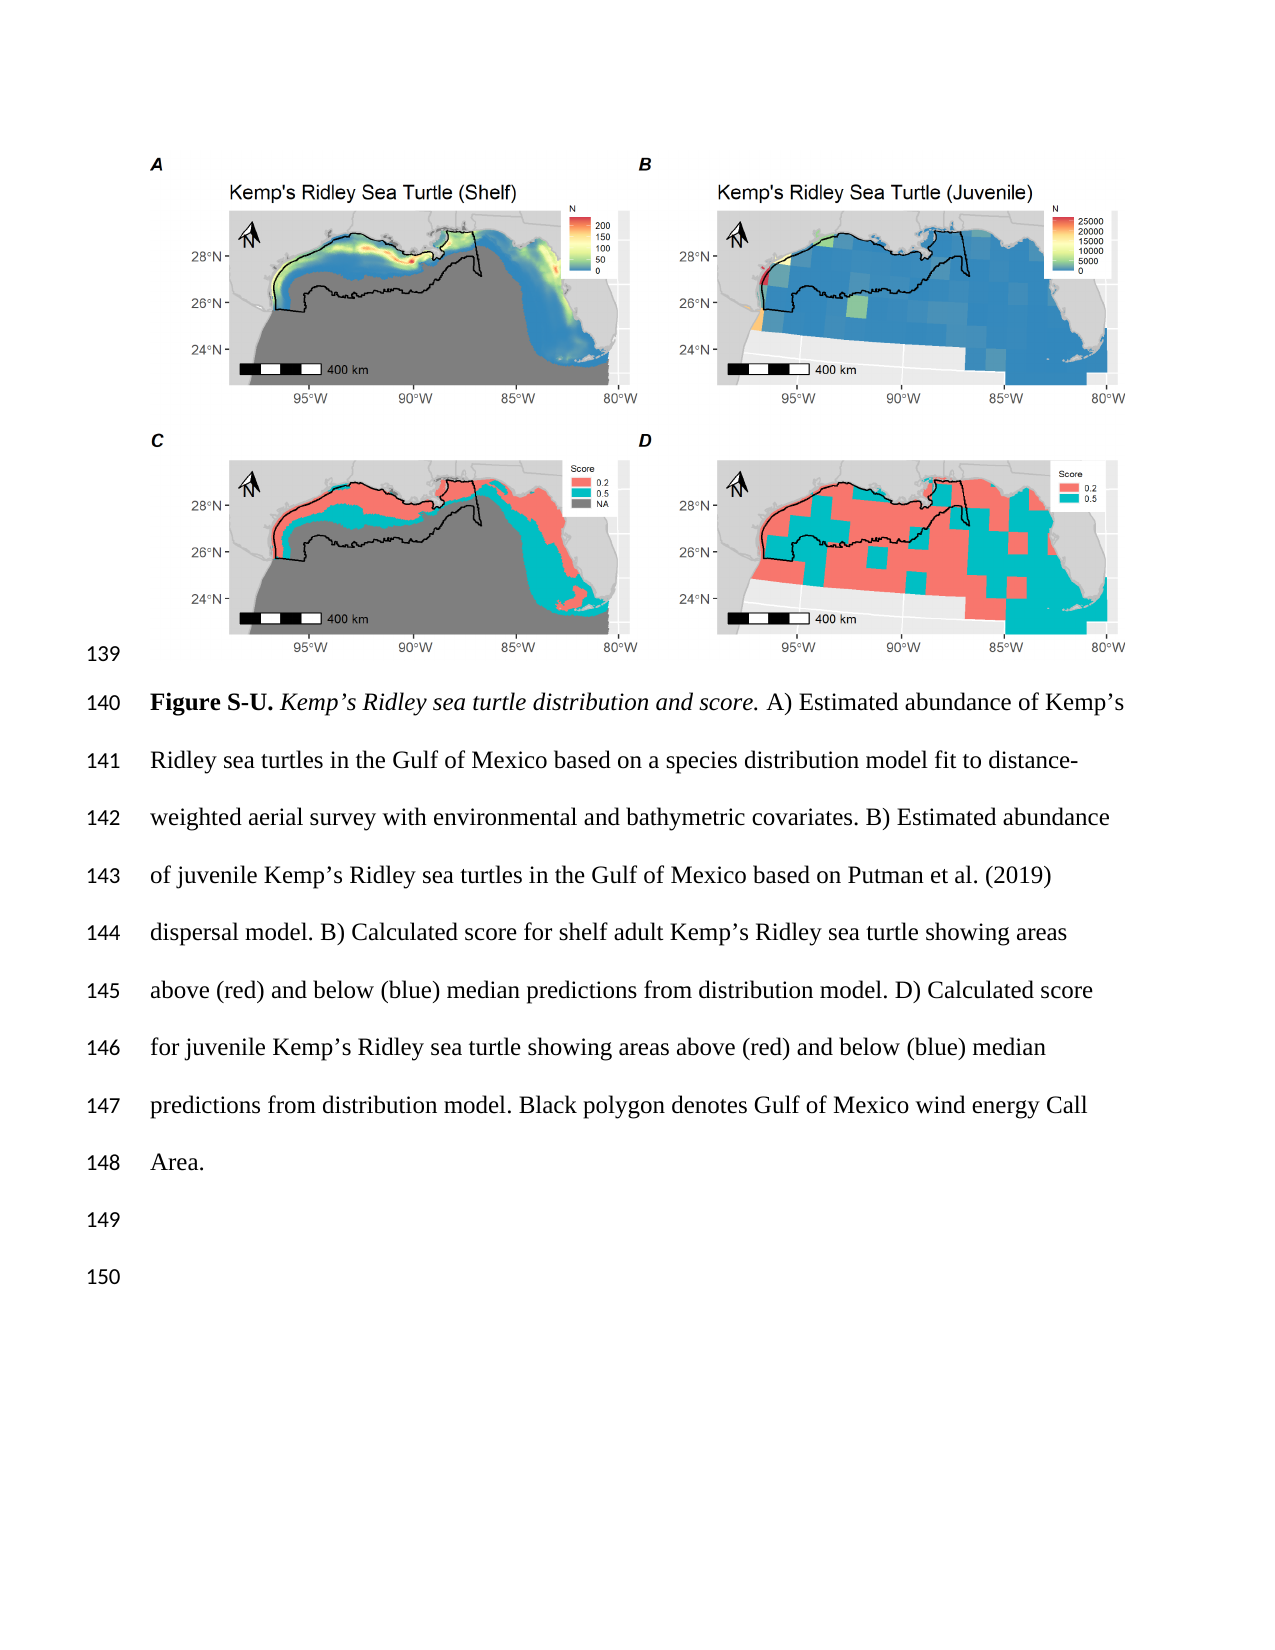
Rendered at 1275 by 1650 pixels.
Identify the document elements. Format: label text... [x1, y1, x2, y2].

picture [150, 150, 1125, 661]
text Figure S-U. Kemp’s Ridley sea turtle distribution and score. A) Estimated abundance of Kemp’s Ridley sea turtles in the Gulf of Mexico based on a species distribution model fit to distance-weighted aerial survey with environmental and bathymetric covariates. B) Estimated abundance of juvenile Kemp’s Ridley sea turtles in the Gulf of Mexico based on Putman et al. (2019) dispersal model. B) Calculated score for shelf adult Kemp’s Ridley sea turtle showing areas above (red) and below (blue) median predictions from distribution model. D) Calculated score for juvenile Kemp’s Ridley sea turtle showing areas above (red) and below (blue) median predictions from distribution model. Black polygon denotes Gulf of Mexico wind energy Call Area. [150, 687, 1125, 1176]
